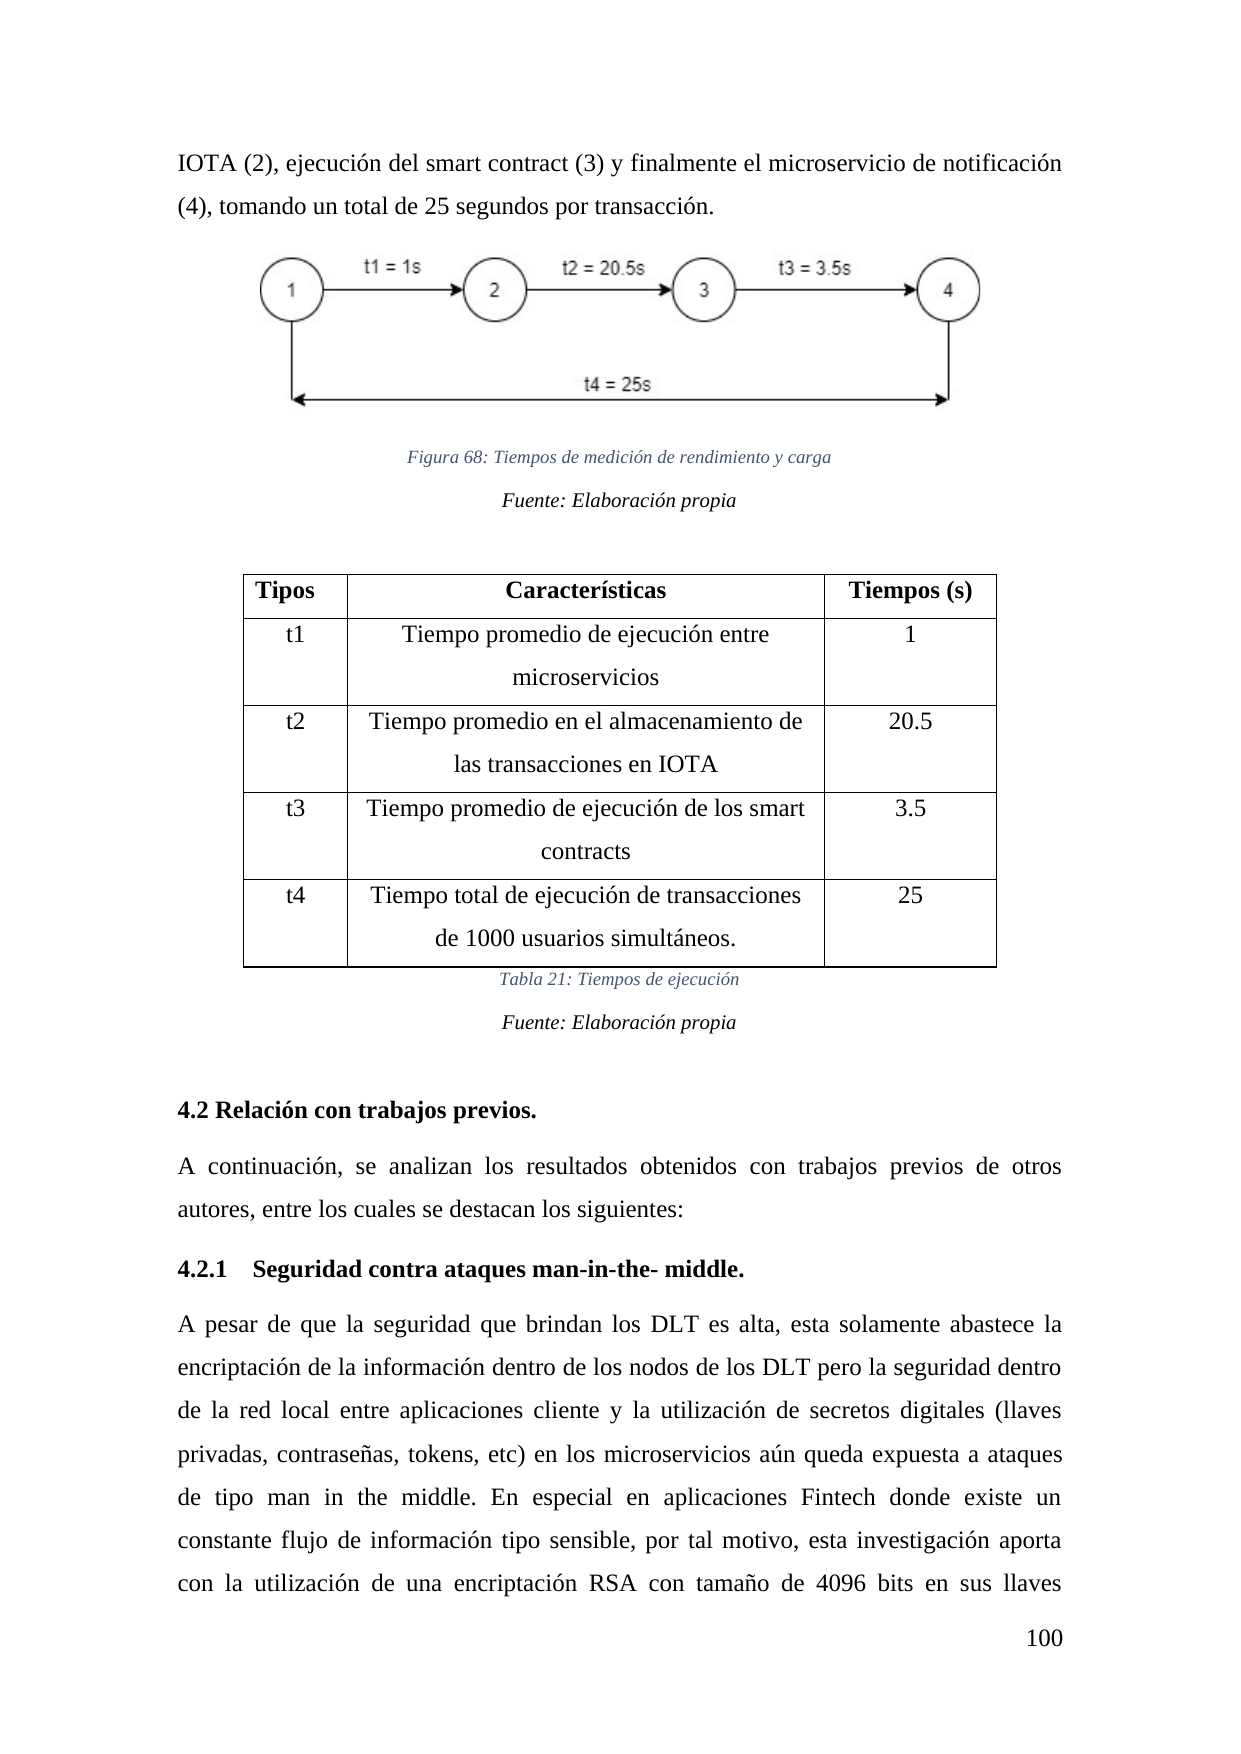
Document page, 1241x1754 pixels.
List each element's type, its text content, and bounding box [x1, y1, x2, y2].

table_cell 25 [825, 880, 996, 966]
table_cell Tiempo total de ejecución de transacciones de 1000 usuarios simultáneos. [348, 880, 824, 966]
list Relación con trabajos previos. [177, 1095, 1063, 1124]
table_cell t4 [244, 880, 347, 966]
list Seguridad contra ataques man-in-the- middle. [177, 1254, 1063, 1282]
table_cell 20.5 [825, 706, 996, 792]
table_header Tiempos (s) [825, 575, 996, 618]
text Fuente: Elaboración propia [177, 488, 1063, 512]
table_cell Tiempo promedio de ejecución de los smart contracts [348, 793, 824, 879]
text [177, 148, 1063, 219]
table_header Características [348, 575, 824, 618]
table_cell Tiempo promedio en el almacenamiento de las transacciones en IOTA [348, 706, 824, 792]
text A continuación, se analizan los resultados obtenidos con trabajos previos de otros autores, entre los cuales se destacan los siguientes: [177, 1151, 1063, 1223]
table_cell t2 [244, 706, 347, 792]
table_cell 1 [825, 619, 996, 705]
table_header Tipos [244, 575, 347, 618]
picture [260, 250, 980, 415]
table_cell Tiempo promedio de ejecución entre microservicios [348, 619, 824, 705]
text Fuente: Elaboración propia [177, 1010, 1063, 1034]
table_cell 3.5 [825, 793, 996, 879]
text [177, 1309, 1063, 1597]
table_cell t1 [244, 619, 347, 705]
table_cell t3 [244, 793, 347, 879]
